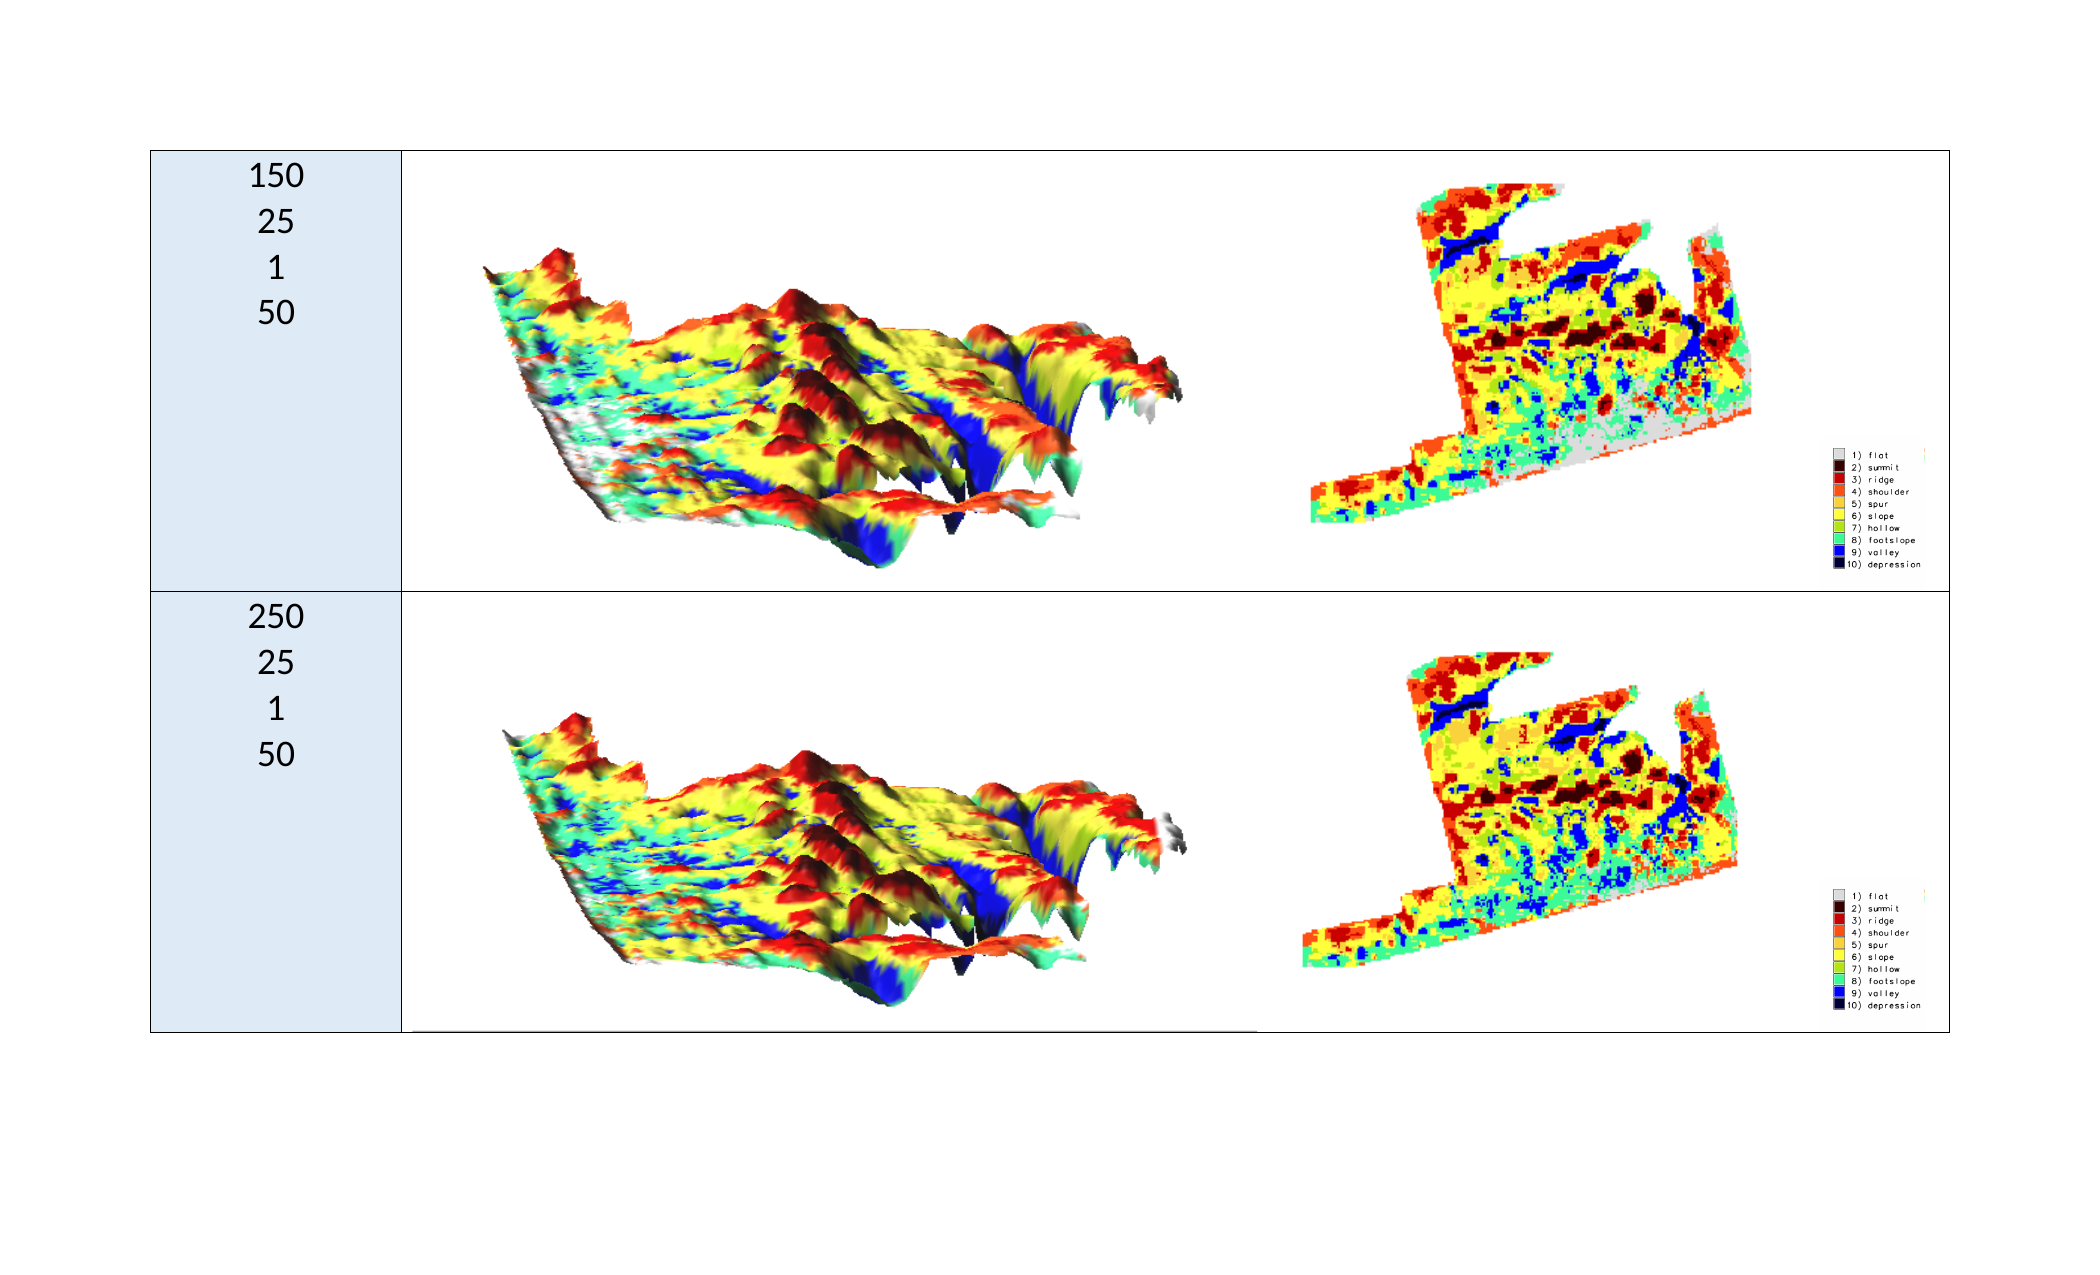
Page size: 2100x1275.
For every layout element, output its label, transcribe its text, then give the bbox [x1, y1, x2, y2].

picture [412, 592, 1925, 1032]
table_cell [402, 592, 1257, 1032]
table_cell [1819, 151, 1949, 591]
table_cell [402, 151, 1257, 591]
table_cell [1819, 592, 1949, 1032]
picture [412, 151, 1925, 591]
table_cell 250 25 1 50 [151, 592, 401, 1032]
table_cell 150 25 1 50 [151, 151, 401, 591]
